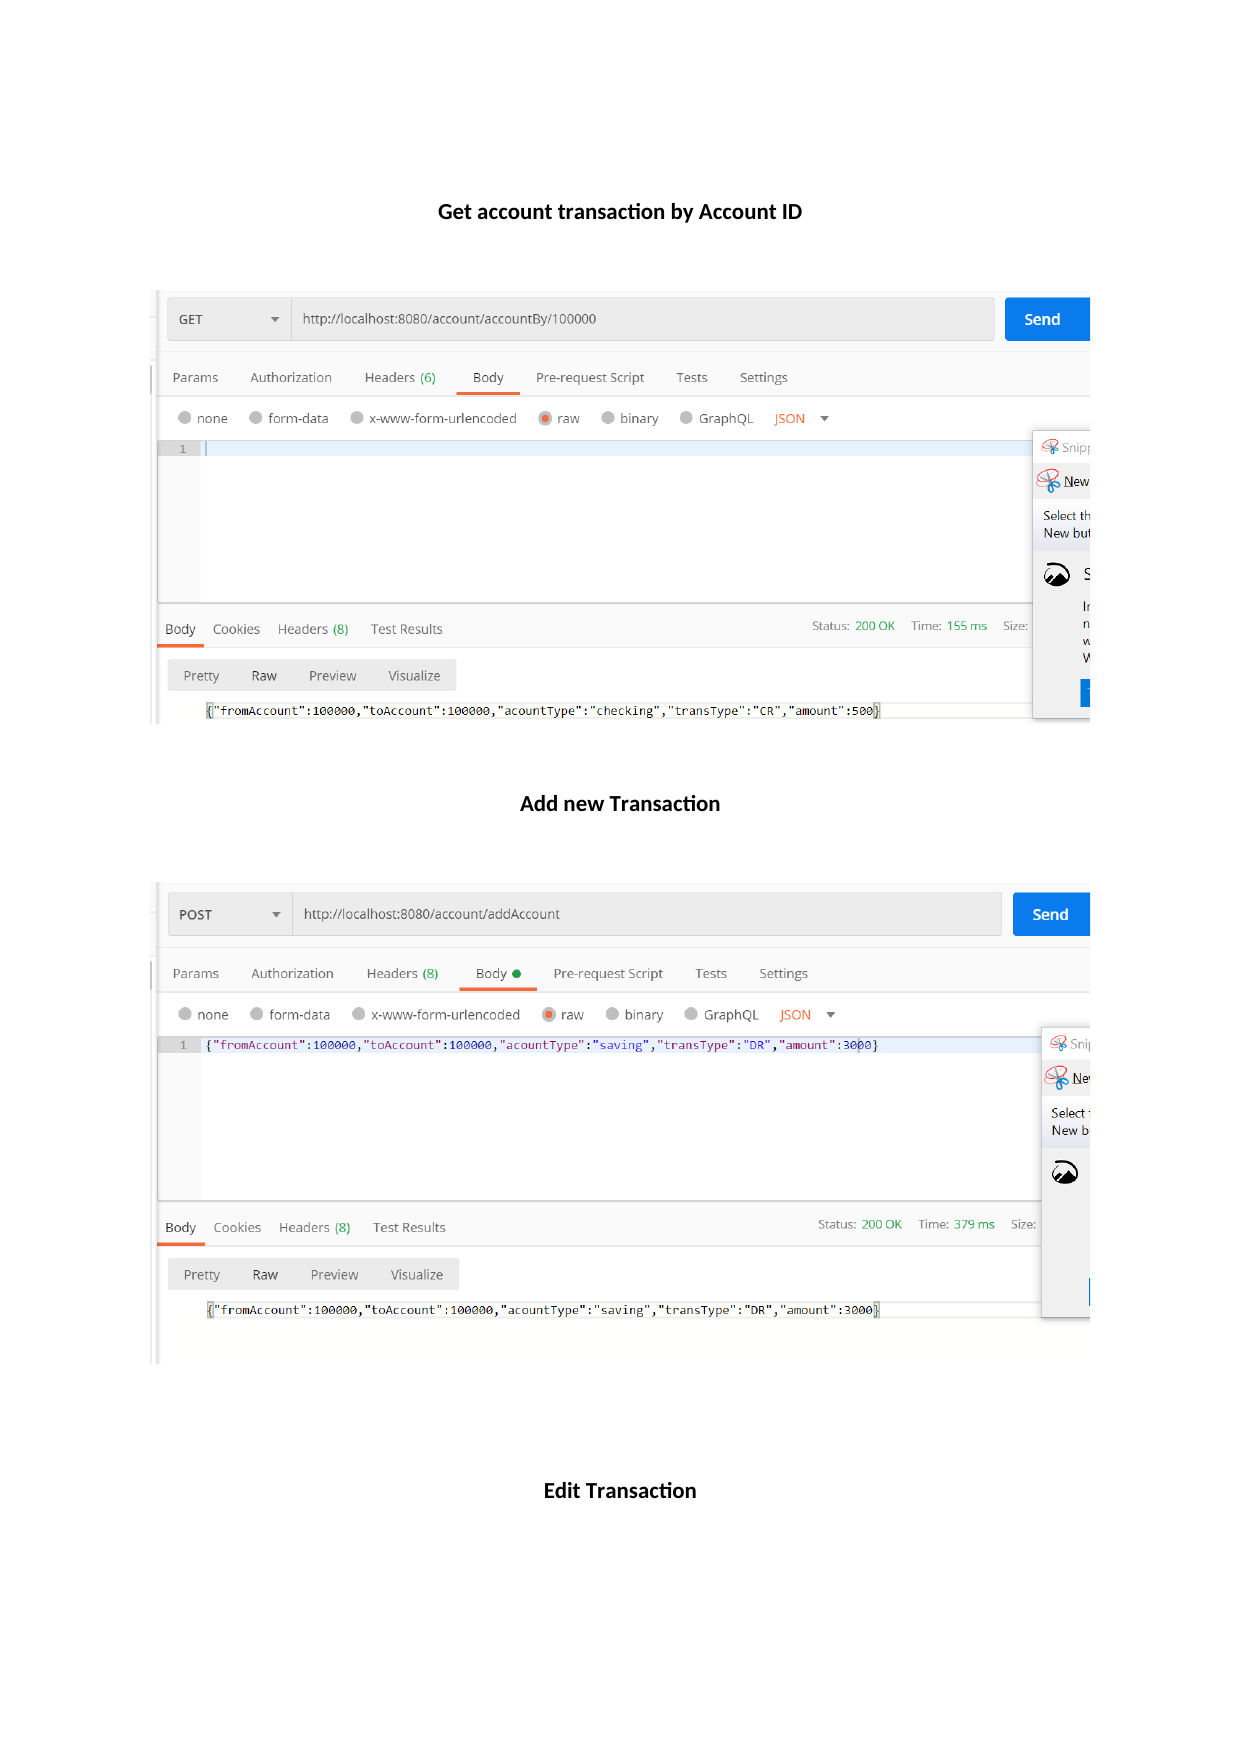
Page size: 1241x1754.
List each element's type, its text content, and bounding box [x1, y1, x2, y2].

text Edit Transaction [150, 1476, 1090, 1504]
text Add new Transaction [150, 789, 1090, 817]
text Get account transaction by Account ID [150, 197, 1090, 225]
picture [150, 290, 1091, 724]
picture [150, 882, 1091, 1364]
